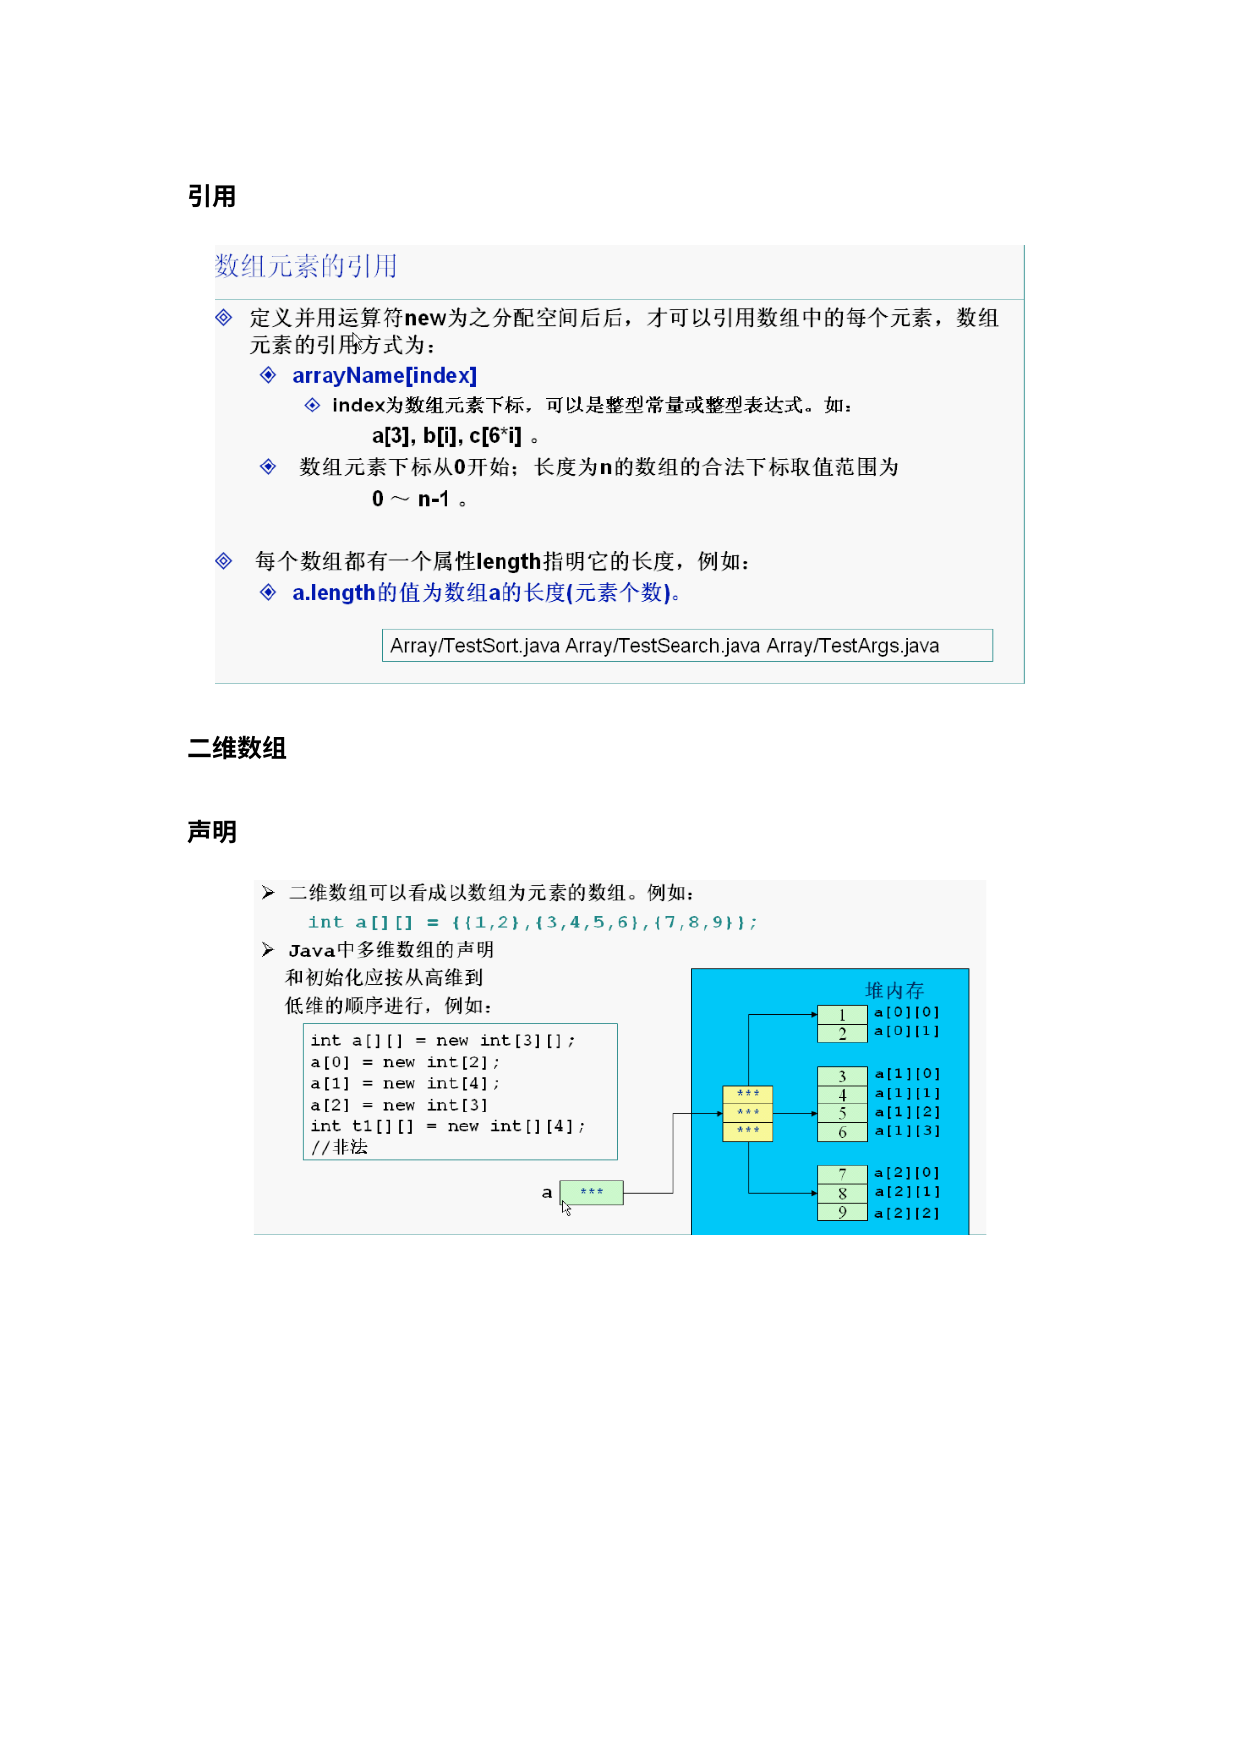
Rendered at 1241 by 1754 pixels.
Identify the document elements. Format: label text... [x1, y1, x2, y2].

subtitle 声明 [187, 798, 1053, 863]
picture [819, 1166, 867, 1220]
picture [819, 1068, 867, 1141]
picture [724, 1087, 772, 1141]
subtitle 引用 [187, 162, 1053, 227]
subtitle 二维数组 [187, 714, 1053, 779]
picture [253, 880, 987, 1235]
picture [215, 245, 1026, 684]
picture [819, 1006, 867, 1042]
